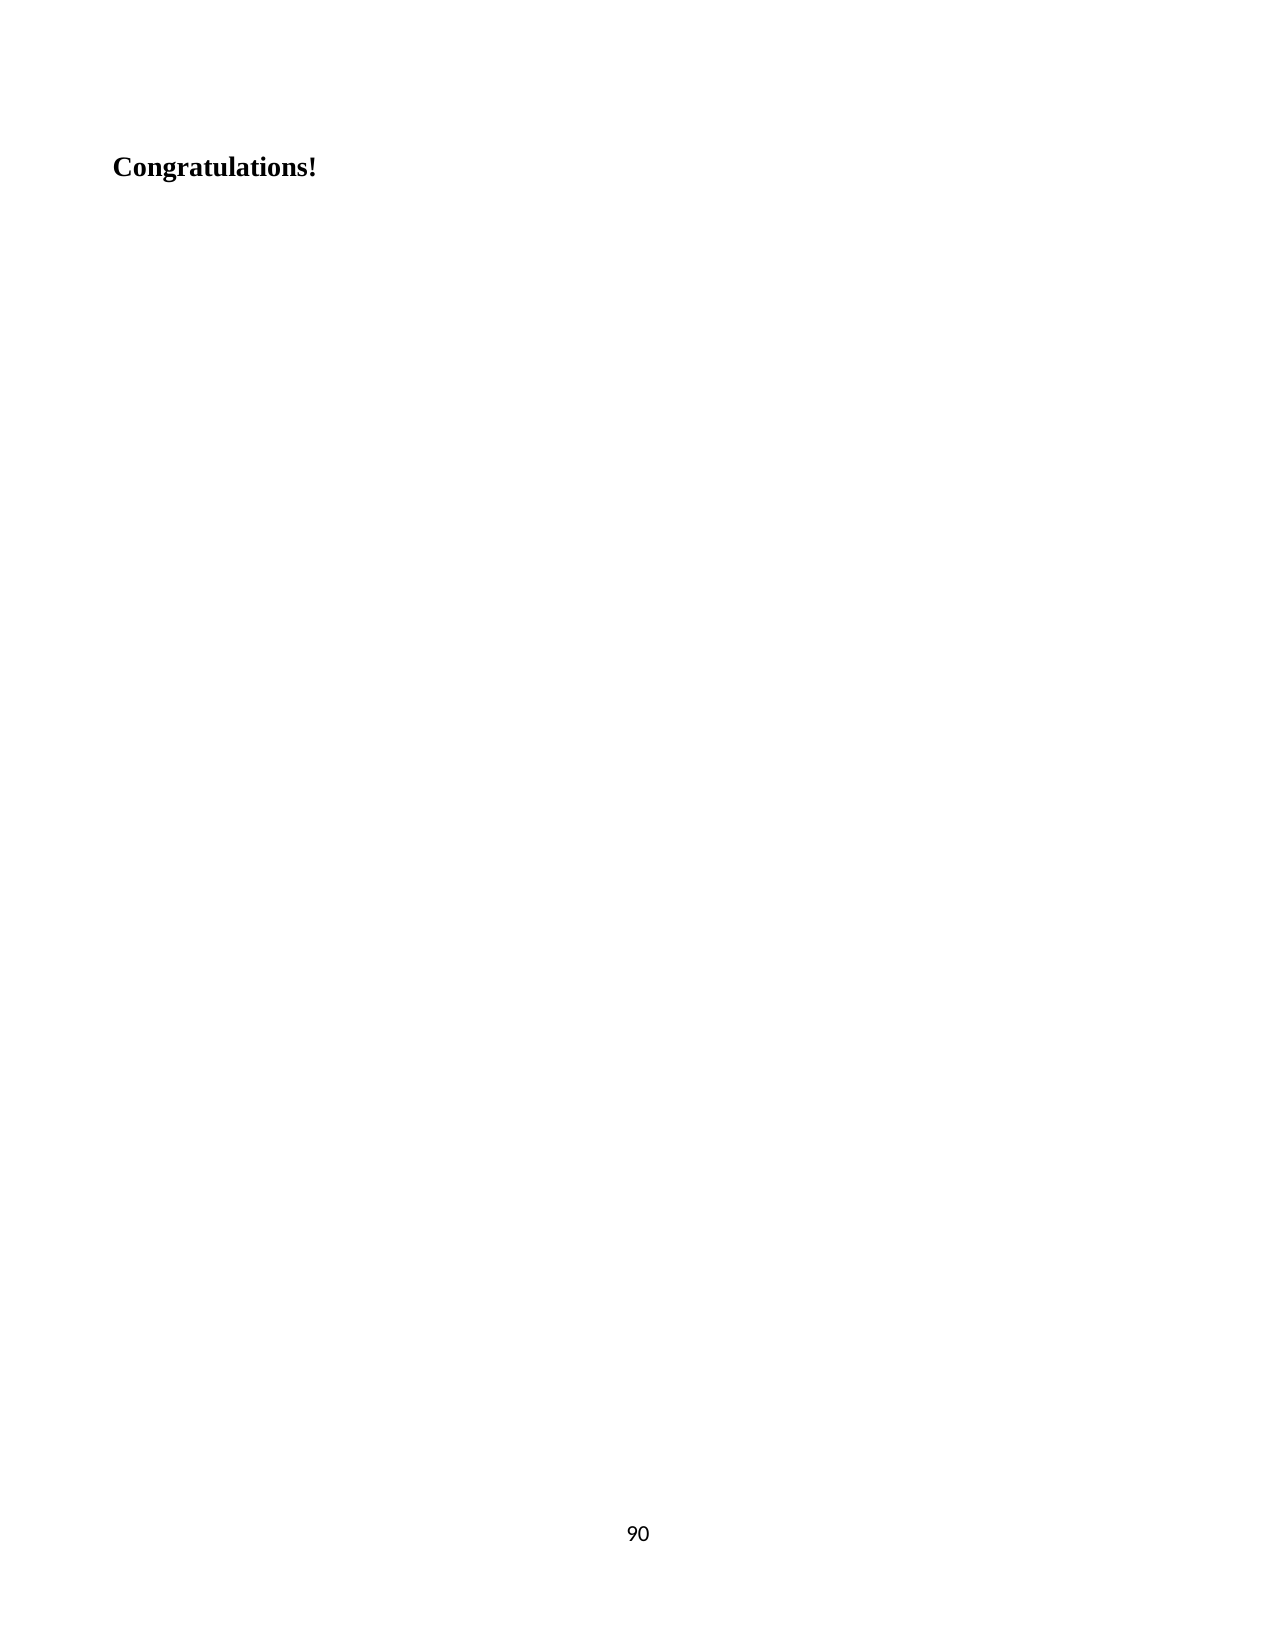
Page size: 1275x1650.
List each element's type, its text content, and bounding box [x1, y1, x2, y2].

text Congratulations! [112, 150, 1162, 182]
